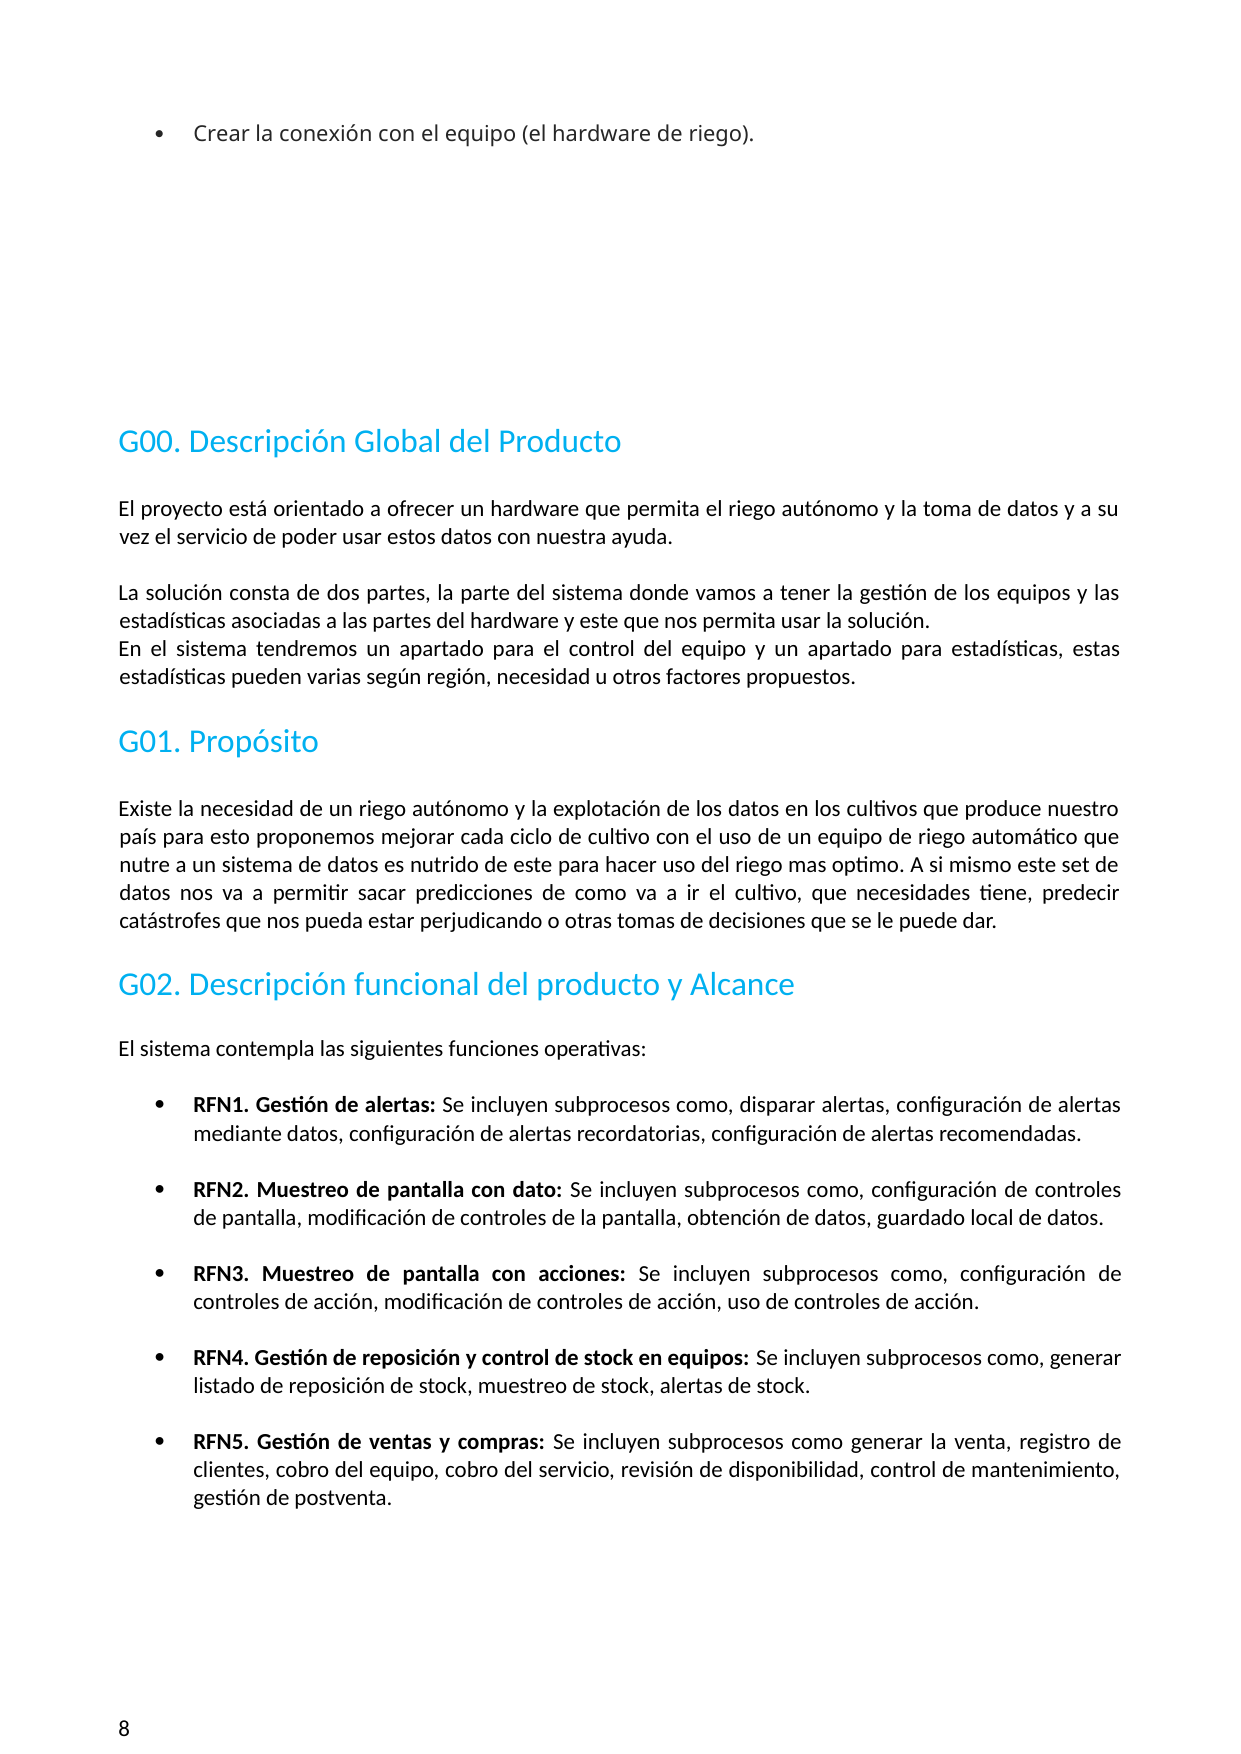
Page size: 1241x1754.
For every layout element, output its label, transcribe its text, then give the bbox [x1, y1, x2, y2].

text El proyecto está orientado a ofrecer un hardware que permita el riego autónomo y la toma de datos y a su vez el servicio de poder usar estos datos con nuestra ayuda. [118, 494, 1122, 550]
list RFN3. Muestreo de pantalla con acciones: Se incluyen subprocesos como, configuración de controles de acción, modificación de controles de acción, uso de controles de acción. [156, 1259, 1122, 1315]
text Existe la necesidad de un riego autónomo y la explotación de los datos en los cultivos que produce nuestro país para esto proponemos mejorar cada ciclo de cultivo con el uso de un equipo de riego automático que nutre a un sistema de datos es nutrido de este para hacer uso del riego mas optimo. A si mismo este set de datos nos va a permitir sacar predicciones de como va a ir el cultivo, que necesidades tiene, predecir catástrofes que nos pueda estar perjudicando o otras tomas de decisiones que se le puede dar. [118, 794, 1122, 934]
text En el sistema tendremos un apartado para el control del equipo y un apartado para estadísticas, estas estadísticas pueden varias según región, necesidad u otros factores propuestos. [118, 634, 1122, 690]
list Crear la conexión con el equipo (el hardware de riego). [156, 118, 1122, 148]
subtitle G00. Descripción Global del Producto [118, 420, 1034, 461]
list RFN1. Gestión de alertas: Se incluyen subprocesos como, disparar alertas, configuración de alertas mediante datos, configuración de alertas recordatorias, configuración de alertas recomendadas. [156, 1091, 1122, 1147]
list RFN5. Gestión de ventas y compras: Se incluyen subprocesos como generar la venta, registro de clientes, cobro del equipo, cobro del servicio, revisión de disponibilidad, control de mantenimiento, gestión de postventa. [156, 1427, 1122, 1511]
text El sistema contempla las siguientes funciones operativas: [118, 1034, 1122, 1063]
list RFN4. Gestión de reposición y control de stock en equipos: Se incluyen subprocesos como, generar listado de reposición de stock, muestreo de stock, alertas de stock. [156, 1343, 1122, 1399]
subtitle G01. Propósito [118, 720, 1034, 761]
text La solución consta de dos partes, la parte del sistema donde vamos a tener la gestión de los equipos y las estadísticas asociadas a las partes del hardware y este que nos permita usar la solución. [118, 578, 1122, 634]
list RFN2. Muestreo de pantalla con dato: Se incluyen subprocesos como, configuración de controles de pantalla, modificación de controles de la pantalla, obtención de datos, guardado local de datos. [156, 1175, 1122, 1231]
subtitle G02. Descripción funcional del producto y Alcance [118, 963, 1034, 1003]
